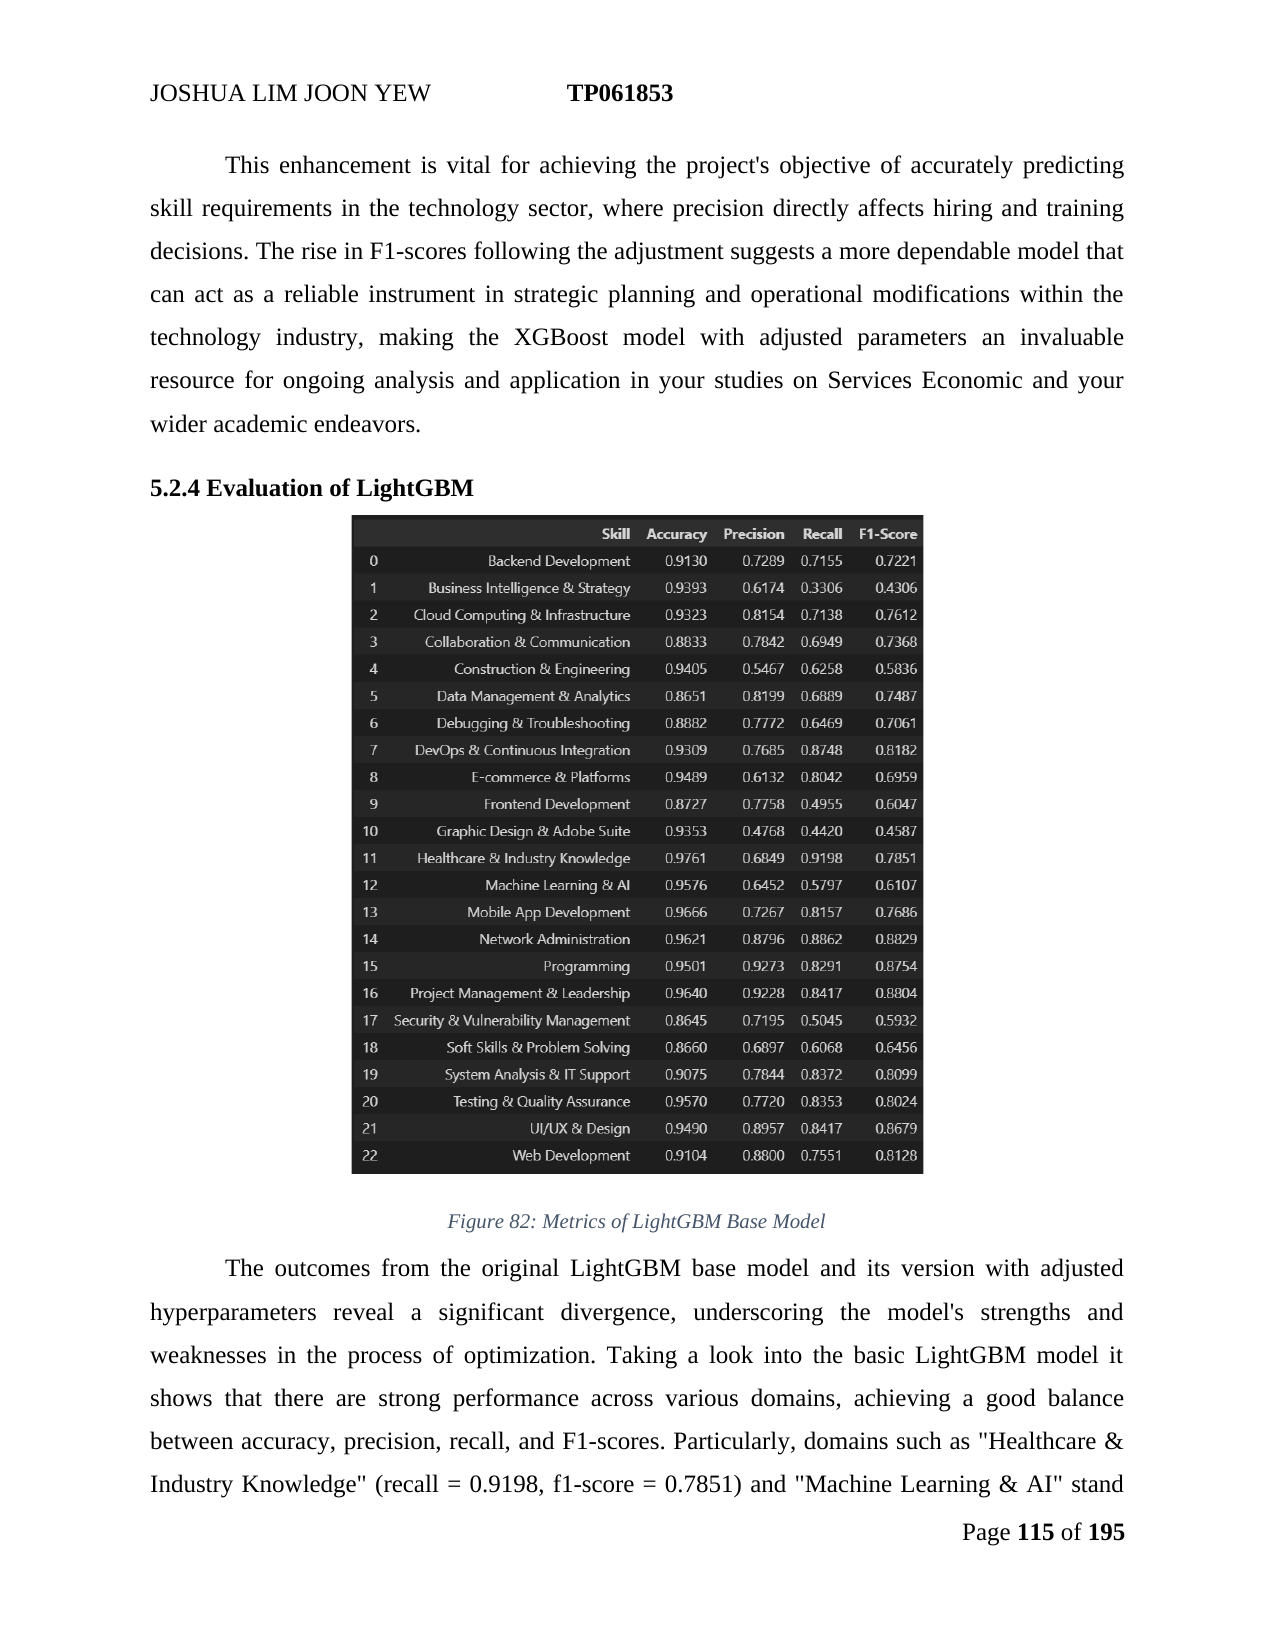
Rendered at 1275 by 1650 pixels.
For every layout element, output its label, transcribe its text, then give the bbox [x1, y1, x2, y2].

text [150, 1253, 1125, 1498]
text This enhancement is vital for achieving the project's objective of accurately predicting skill requirements in the technology sector, where precision directly affects hiring and training decisions. The rise in F1-scores following the adjustment suggests a more dependable model that can act as a reliable instrument in strategic planning and operational modifications within the technology industry, making the XGBoost model with adjusted parameters an invaluable resource for ongoing analysis and application in your studies on Services Economic and your wider academic endeavors. [150, 150, 1125, 437]
picture [351, 515, 924, 1174]
text Figure 82: Metrics of LightGBM Base Model [150, 1208, 1125, 1233]
subtitle 5.2.4 Evaluation of LightGBM [150, 473, 1125, 501]
